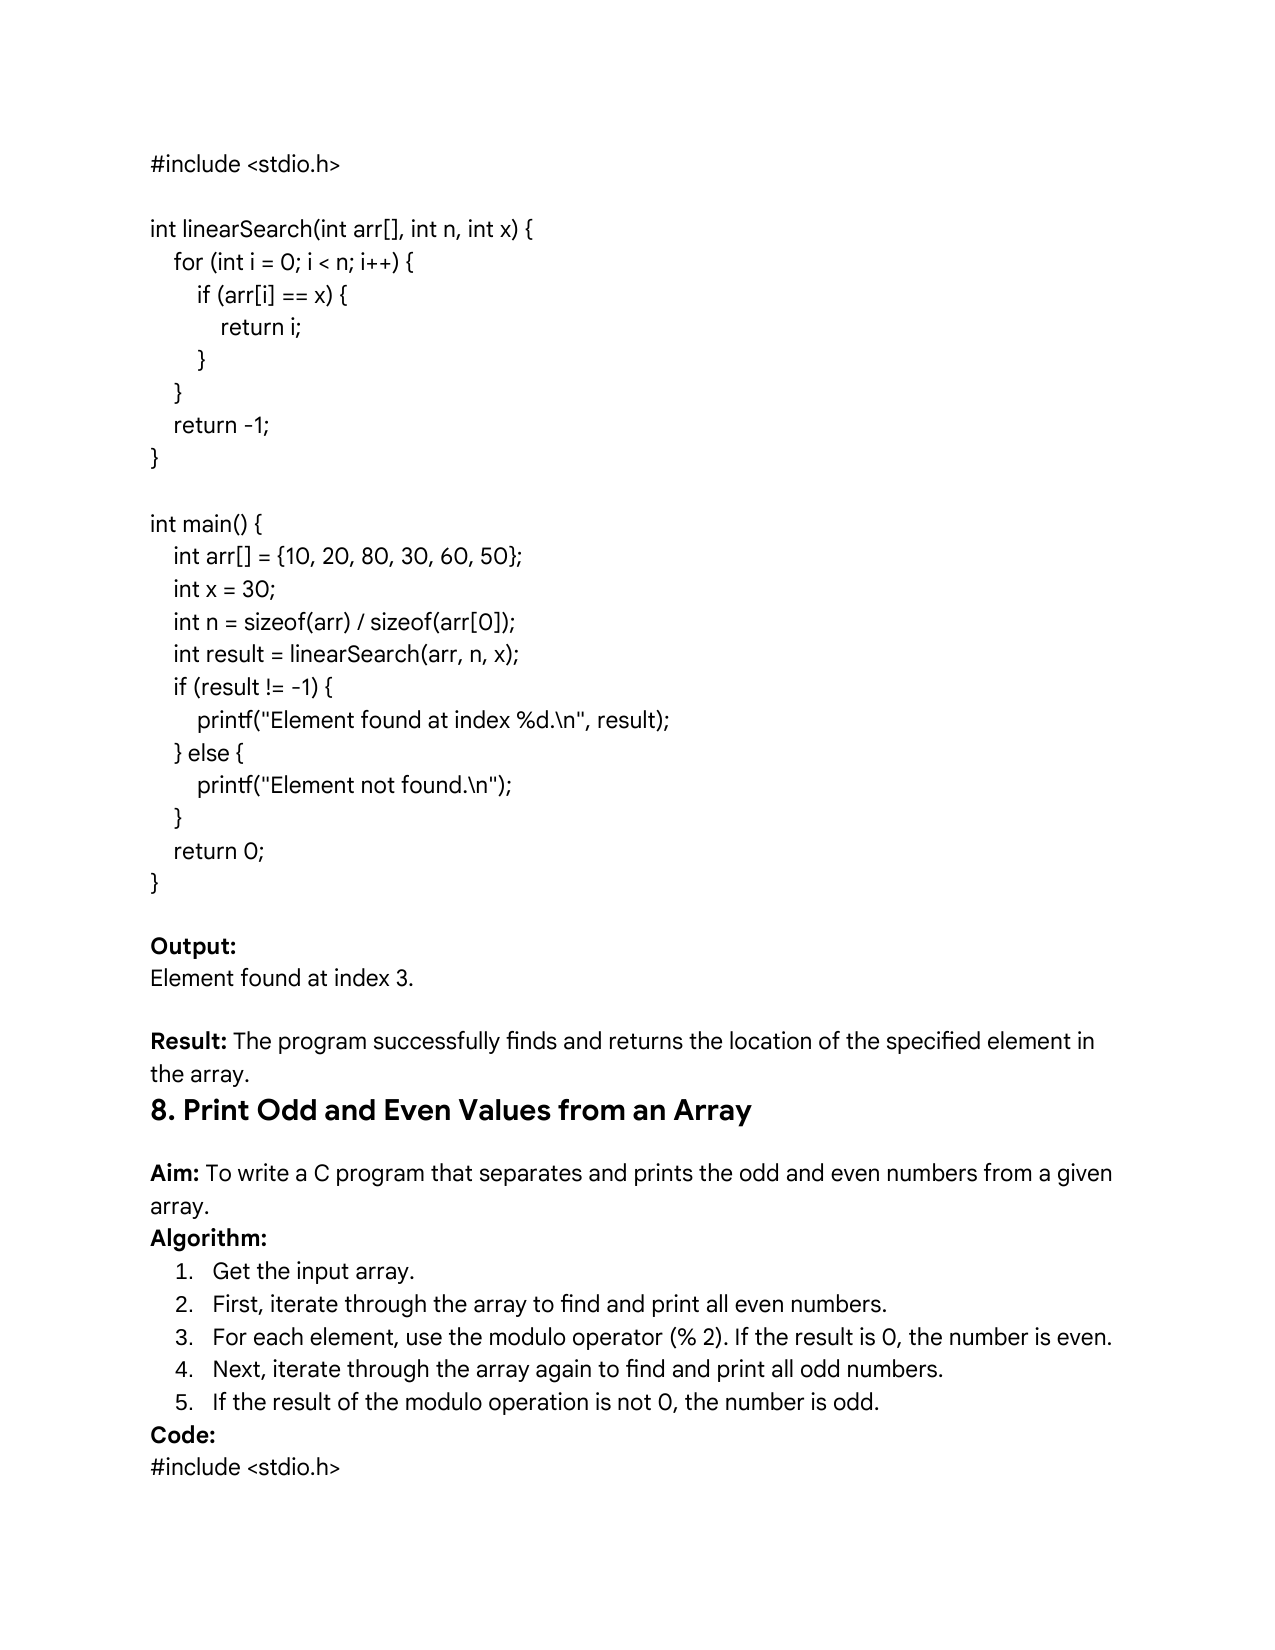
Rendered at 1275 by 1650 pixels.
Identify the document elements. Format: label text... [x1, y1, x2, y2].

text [150, 1453, 1125, 1482]
text Algorithm: [150, 1224, 1125, 1253]
text Aim: To write a C program that separates and prints the odd and even numbers from a given array. [150, 1159, 1125, 1221]
text Element found at index 3. [150, 965, 1125, 1023]
list First, iterate through the array to find and print all even numbers. [175, 1290, 1125, 1319]
list If the result of the modulo operation is not 0, the number is odd. [175, 1388, 1125, 1417]
text Code: [150, 1421, 1125, 1449]
text #include <stdio.h> int linearSearch(int arr[], int n, int x) { for (int i = 0; i < n; i++) { if (arr[i] == x) { return i; } } return -1; } int main() { int arr[] = {10, 20, 80, 30, 60, 50}; int x = 30; int n = sizeof(arr) / sizeof(arr[0]); int result = linearSearch(arr, n, x); if (result != -1) { printf("Element found at index %d.\n", result); } else { printf("Element not found.\n"); } return 0; } [150, 150, 1125, 928]
list Get the input array. [175, 1257, 1125, 1286]
subtitle 8. Print Odd and Even Values from an Array [150, 1092, 1125, 1129]
text Result: The program successfully finds and returns the location of the specified element in the array. [150, 1027, 1125, 1088]
text Output: [150, 932, 1125, 961]
list For each element, use the modulo operator (% 2). If the result is 0, the number is even. [175, 1323, 1125, 1351]
list Next, iterate through the array again to find and print all odd numbers. [175, 1355, 1125, 1384]
